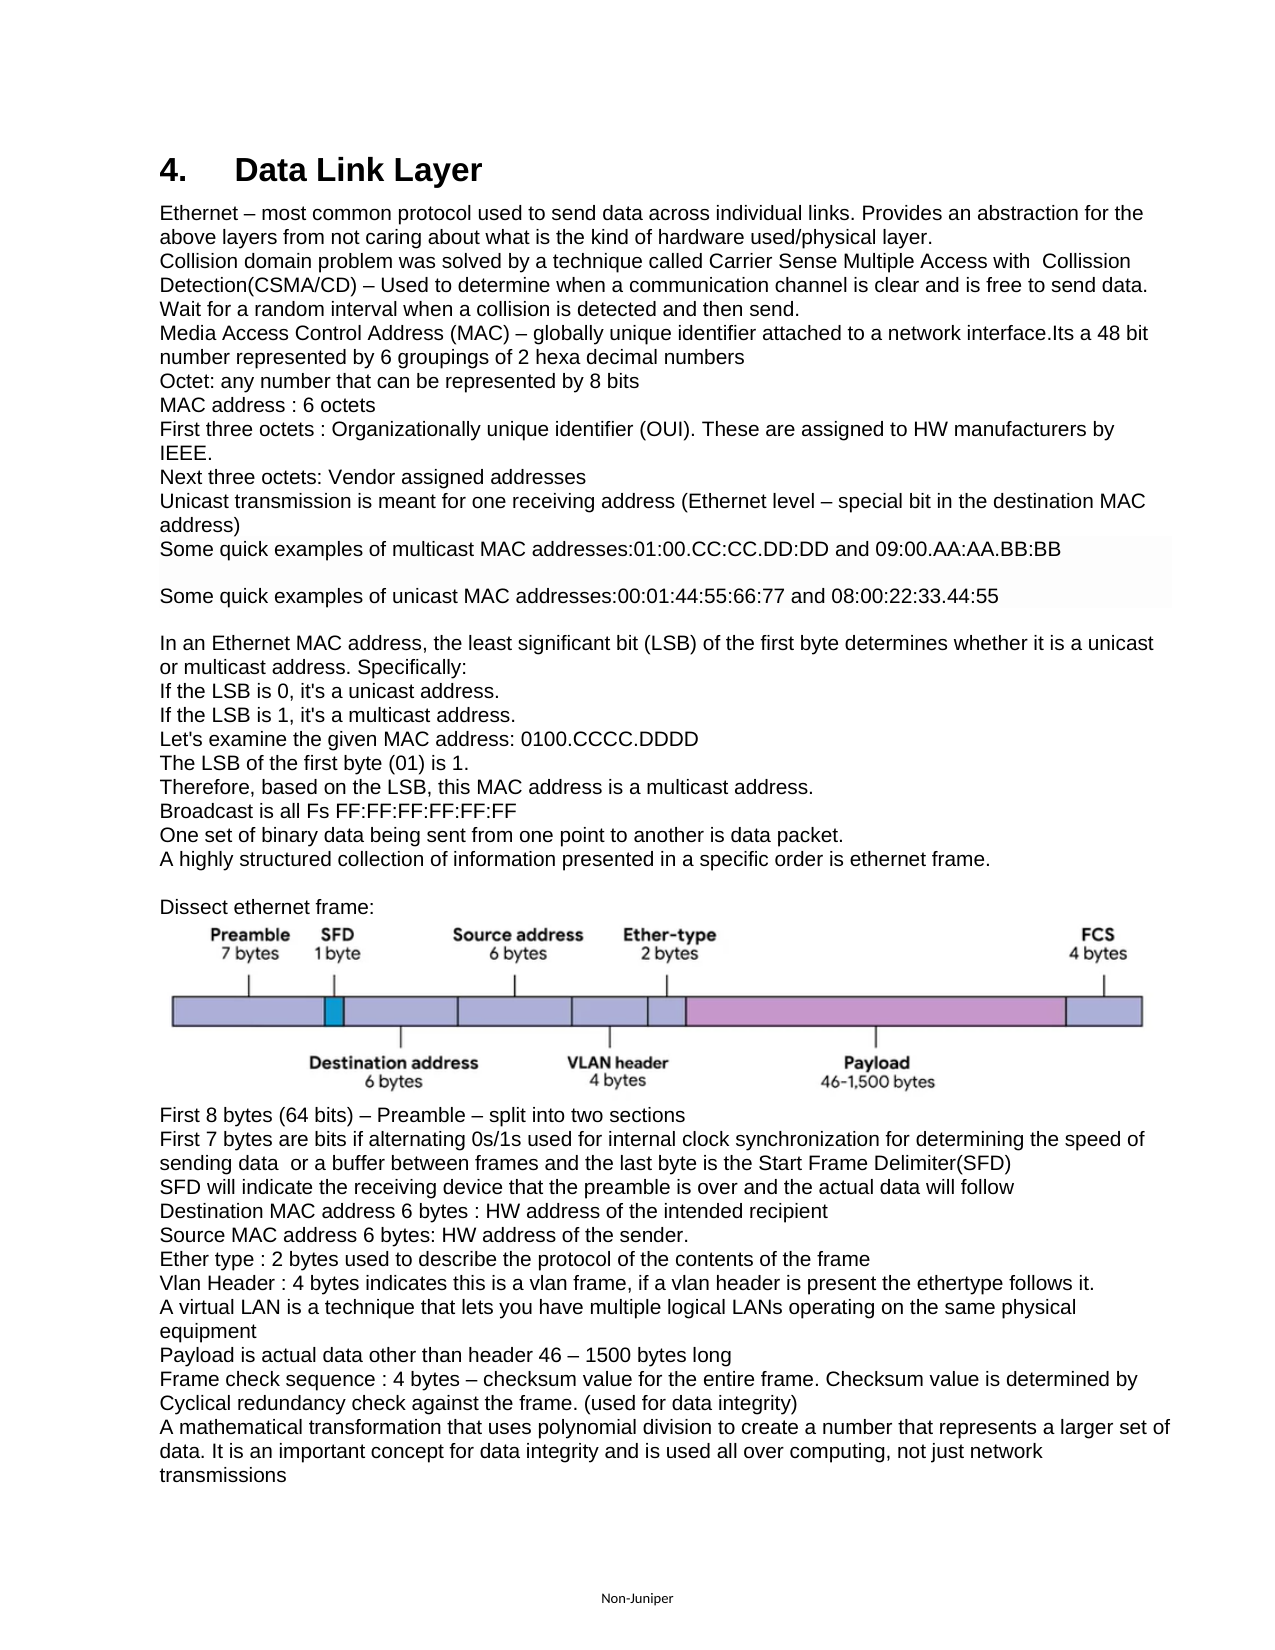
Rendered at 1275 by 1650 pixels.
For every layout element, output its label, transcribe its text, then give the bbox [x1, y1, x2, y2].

text Frame check sequence : 4 bytes – checksum value for the entire frame. Checksum value is determined by Cyclical redundancy check against the frame. (used for data integrity) [159, 1367, 1172, 1415]
text Dissect ethernet frame: [159, 895, 1172, 918]
text Source MAC address 6 bytes: HW address of the sender. [159, 1223, 1172, 1247]
text Let's examine the given MAC address: 0100.CCCC.DDDD [159, 727, 1172, 751]
text Some quick examples of multicast MAC addresses:01:00.CC:CC.DD:DD and 09:00.AA:AA.BB:BB [159, 536, 1172, 560]
text Media Access Control Address (MAC) – globally unique identifier attached to a network interface.Its a 48 bit number represented by 6 groupings of 2 hexa decimal numbers [159, 321, 1172, 369]
text A virtual LAN is a technique that lets you have multiple logical LANs operating on the same physical equipment [159, 1295, 1172, 1343]
text The LSB of the first byte (01) is 1. [159, 751, 1172, 775]
text A highly structured collection of information presented in a specific order is ethernet frame. [159, 847, 1172, 871]
text MAC address : 6 octets [159, 393, 1172, 417]
text Therefore, based on the LSB, this MAC address is a multicast address. [159, 775, 1172, 799]
text Octet: any number that can be represented by 8 bits [159, 369, 1172, 393]
text Payload is actual data other than header 46 – 1500 bytes long [159, 1343, 1172, 1367]
text First 8 bytes (64 bits) – Preamble – split into two sections [159, 1104, 1172, 1127]
text Ethernet – most common protocol used to send data across individual links. Provides an abstraction for the above layers from not caring about what is the kind of hardware used/physical layer. [159, 201, 1172, 249]
text Next three octets: Vendor assigned addresses [159, 464, 1172, 488]
text Ether type : 2 bytes used to describe the protocol of the contents of the frame [159, 1247, 1172, 1271]
text In an Ethernet MAC address, the least significant bit (LSB) of the first byte determines whether it is a unicast or multicast address. Specifically: [159, 631, 1172, 679]
text One set of binary data being sent from one point to another is data packet. [159, 823, 1172, 847]
picture [159, 918, 1172, 1104]
text Broadcast is all Fs FF:FF:FF:FF:FF:FF [159, 799, 1172, 823]
text If the LSB is 1, it's a multicast address. [159, 703, 1172, 727]
text Wait for a random interval when a collision is detected and then send. [159, 297, 1172, 321]
text First three octets : Organizationally unique identifier (OUI). These are assigned to HW manufacturers by IEEE. [159, 417, 1172, 464]
text Unicast transmission is meant for one receiving address (Ethernet level – special bit in the destination MAC address) [159, 488, 1172, 536]
text SFD will indicate the receiving device that the preamble is over and the actual data will follow [159, 1175, 1172, 1199]
text A mathematical transformation that uses polynomial division to create a number that represents a larger set of data. It is an important concept for data integrity and is used all over computing, not just network transmissions [159, 1415, 1172, 1487]
text If the LSB is 0, it's a unicast address. [159, 679, 1172, 703]
subtitle Data Link Layer [159, 150, 1172, 188]
text Destination MAC address 6 bytes : HW address of the intended recipient [159, 1199, 1172, 1223]
text Some quick examples of unicast MAC addresses:00:01:44:55:66:77 and 08:00:22:33.44:55 [159, 584, 1172, 608]
text Vlan Header : 4 bytes indicates this is a vlan frame, if a vlan header is present the ethertype follows it. [159, 1271, 1172, 1295]
text Collision domain problem was solved by a technique called Carrier Sense Multiple Access with Collission Detection(CSMA/CD) – Used to determine when a communication channel is clear and is free to send data. [159, 249, 1172, 297]
text First 7 bytes are bits if alternating 0s/1s used for internal clock synchronization for determining the speed of sending data or a buffer between frames and the last byte is the Start Frame Delimiter(SFD) [159, 1127, 1172, 1175]
